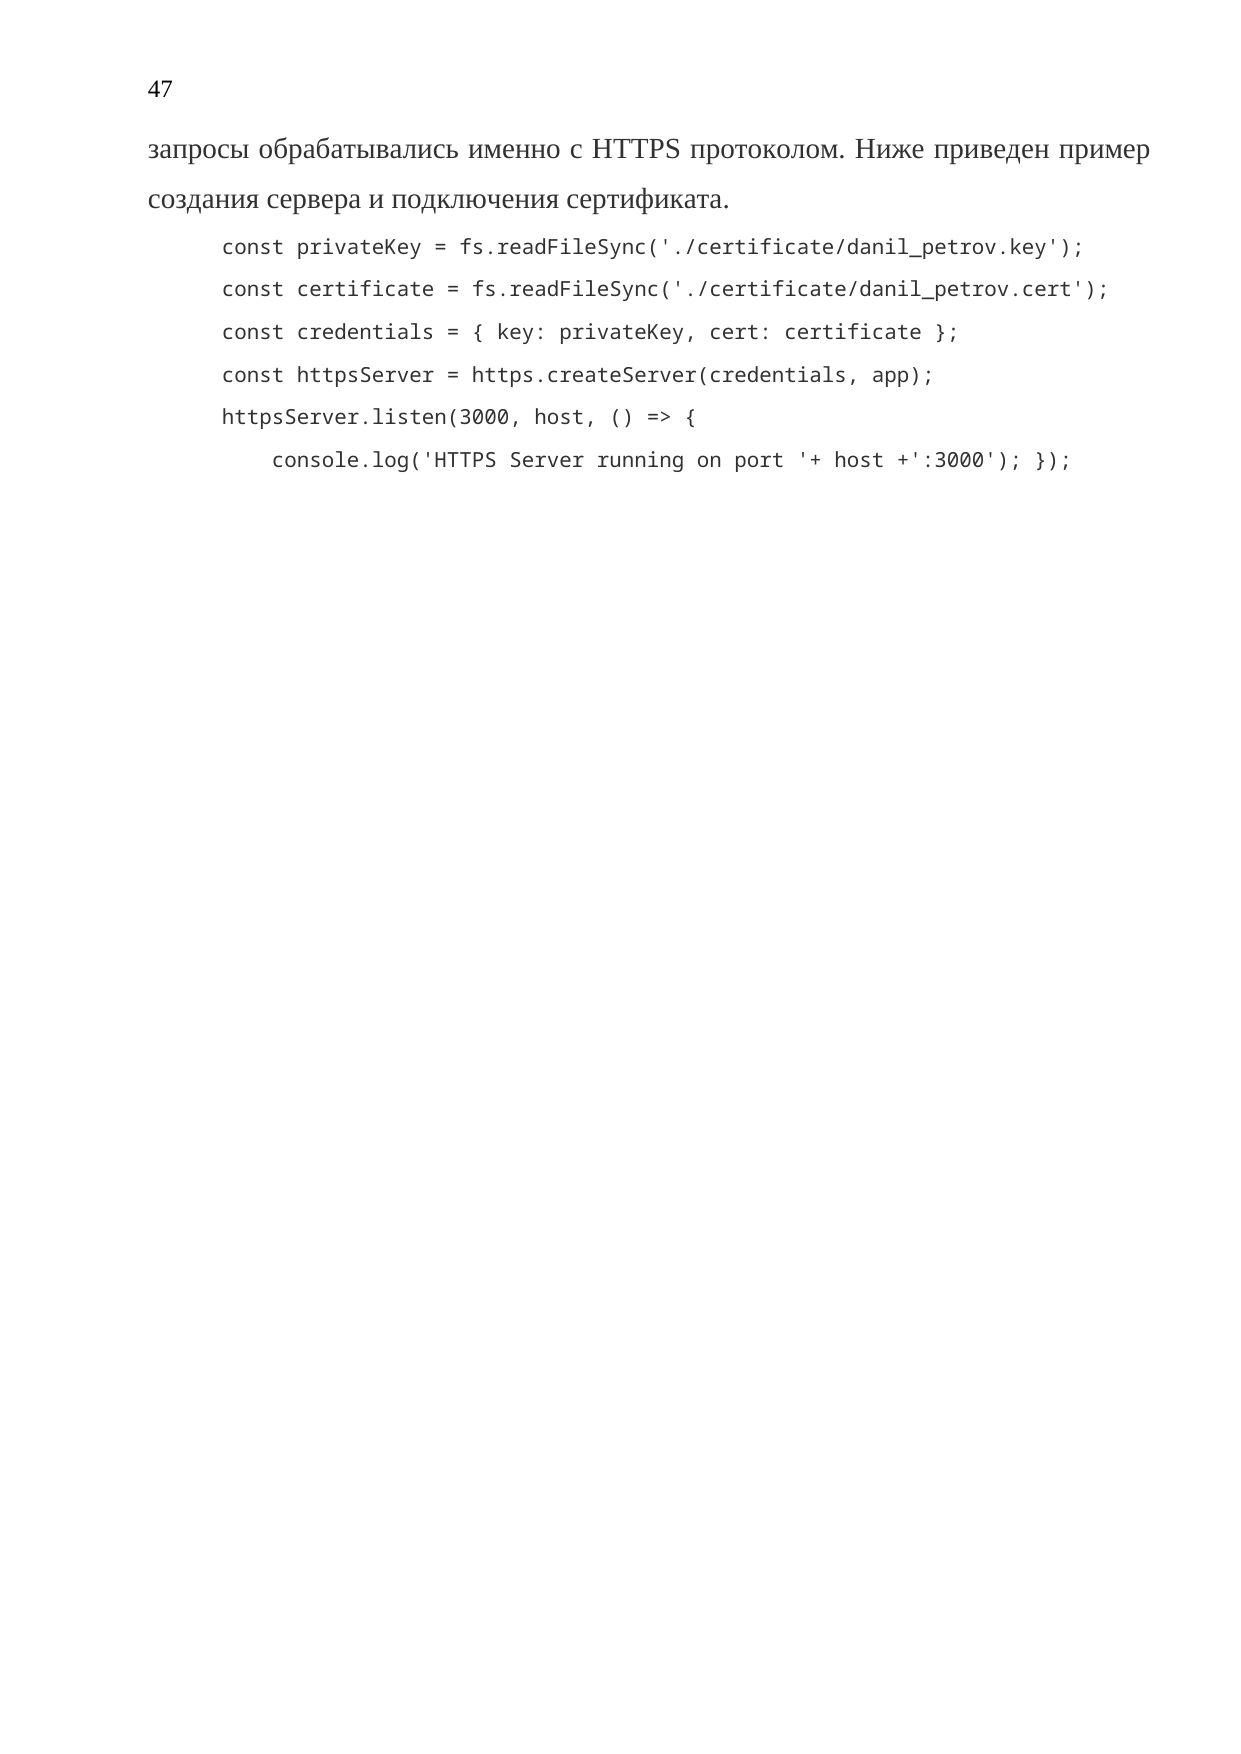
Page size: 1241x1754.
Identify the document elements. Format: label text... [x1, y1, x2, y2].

text const httpsServer = https.createServer(credentials, app); [148, 360, 1152, 388]
text const privateKey = fs.readFileSync('./certificate/danil_petrov.key'); [148, 232, 1152, 260]
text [148, 131, 1152, 215]
text console.log('HTTPS Server running on port '+ host +':3000'); }); Бывают 2 основных вида запросов: GET и POST. Оба запроса практически одно и тоже, но они имеют одно важно отличие. Эти запросы позволяют передавать аргументы, но это выполняется по-разному. [148, 445, 1152, 473]
text const credentials = { key: privateKey, cert: certificate }; [148, 317, 1152, 346]
text const certificate = fs.readFileSync('./certificate/danil_petrov.cert'); [148, 274, 1152, 303]
text httpsServer.listen(3000, host, () => { [148, 402, 1152, 431]
